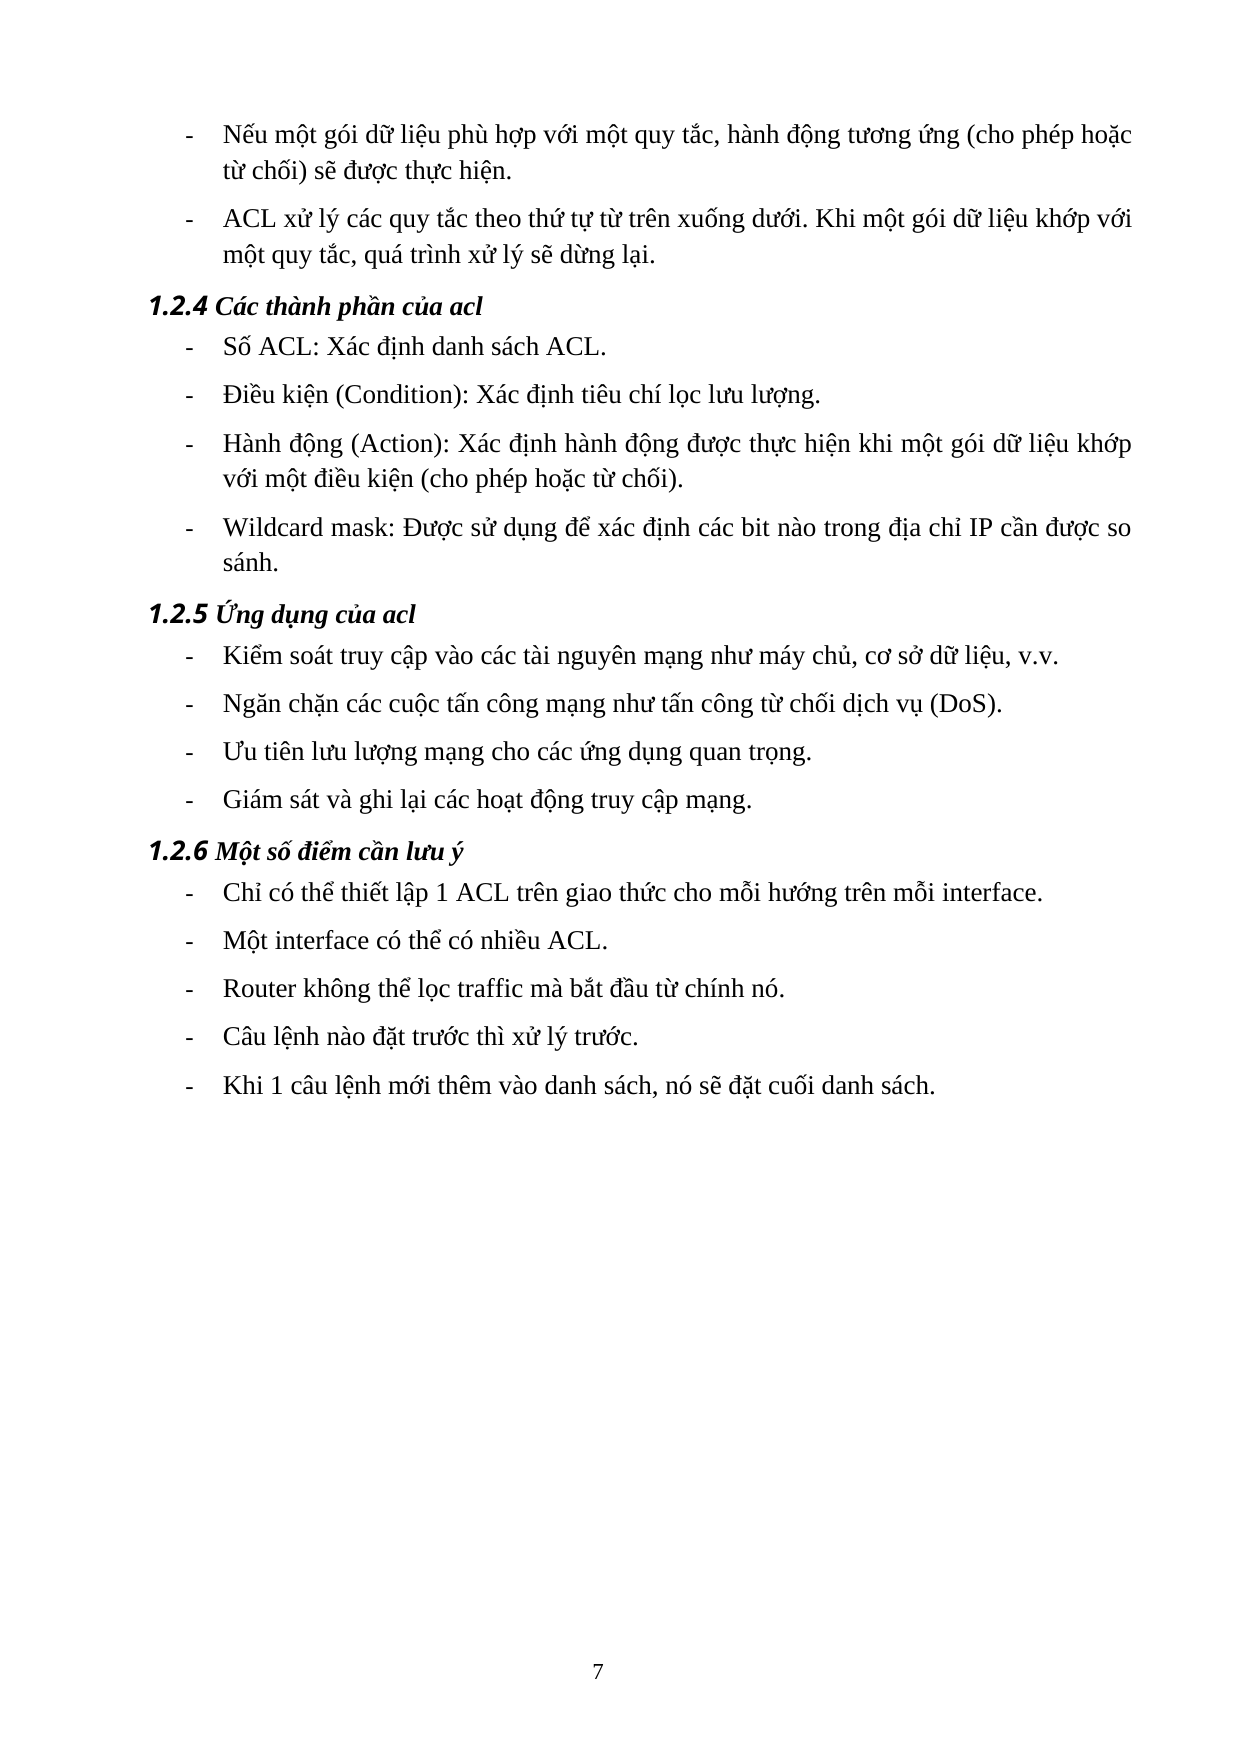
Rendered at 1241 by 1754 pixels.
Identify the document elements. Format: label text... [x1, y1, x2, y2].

text ACL xử lý các quy tắc theo thứ tự từ trên xuống dưới. Khi một gói dữ liệu khớp với một quy tắc, quá trình xử lý sẽ dừng lại. [185, 202, 1134, 269]
text Hành động (Action): Xác định hành động được thực hiện khi một gói dữ liệu khớp với một điều kiện (cho phép hoặc từ chối). [185, 427, 1134, 493]
text Kiểm soát truy cập vào các tài nguyên mạng như máy chủ, cơ sở dữ liệu, v.v. [185, 639, 1134, 670]
text Một interface có thể có nhiều ACL. [185, 924, 1134, 955]
text Router không thể lọc traffic mà bắt đầu từ chính nó. [185, 972, 1134, 1003]
text Ưu tiên lưu lượng mạng cho các ứng dụng quan trọng. [185, 735, 1134, 766]
text Giám sát và ghi lại các hoạt động truy cập mạng. [185, 783, 1134, 814]
text Nếu một gói dữ liệu phù hợp với một quy tắc, hành động tương ứng (cho phép hoặc từ chối) sẽ được thực hiện. [185, 118, 1134, 185]
text Điều kiện (Condition): Xác định tiêu chí lọc lưu lượng. [185, 378, 1134, 409]
text Ứng dụng của acl [148, 594, 1134, 631]
text Ngăn chặn các cuộc tấn công mạng như tấn công từ chối dịch vụ (DoS). [185, 687, 1134, 718]
text Khi 1 câu lệnh mới thêm vào danh sách, nó sẽ đặt cuối danh sách. [185, 1069, 1134, 1100]
text Câu lệnh nào đặt trước thì xử lý trước. [185, 1021, 1134, 1052]
text Wildcard mask: Được sử dụng để xác định các bit nào trong địa chỉ IP cần được so sánh. [185, 511, 1134, 577]
text Số ACL: Xác định danh sách ACL. [185, 330, 1134, 361]
text Các thành phần của acl [148, 286, 1134, 323]
text Chỉ có thể thiết lập 1 ACL trên giao thức cho mỗi hướng trên mỗi interface. [185, 876, 1134, 907]
text Một số điểm cần lưu ý [148, 832, 1134, 868]
